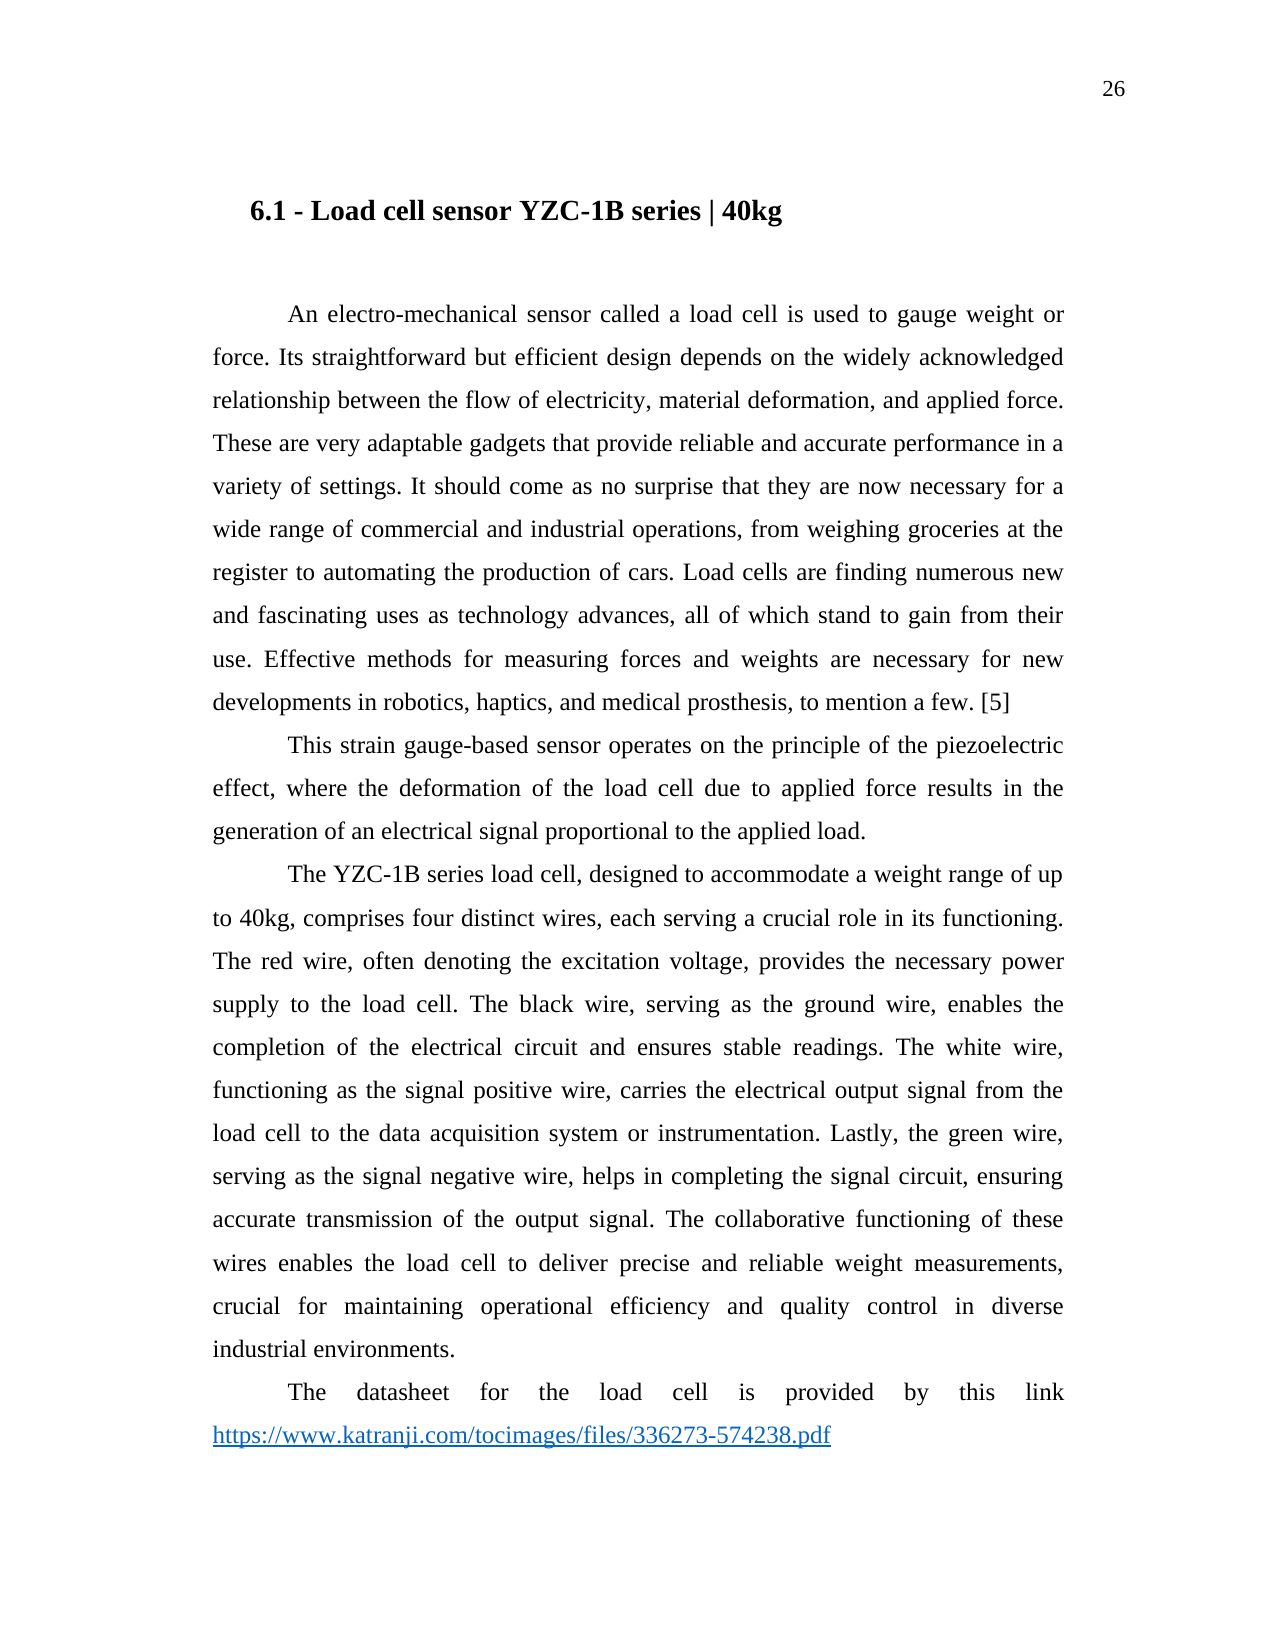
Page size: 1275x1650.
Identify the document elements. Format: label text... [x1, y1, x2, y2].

text The datasheet for the load cell is provided by this link https://www.katranji.com/tocimages/files/336273-574238.pdf [212, 1377, 1065, 1449]
text An electro-mechanical sensor called a load cell is used to gauge weight or force. Its straightforward but efficient design depends on the widely acknowledged relationship between the flow of electricity, material deformation, and applied force. These are very adaptable gadgets that provide reliable and accurate performance in a variety of settings. It should come as no surprise that they are now necessary for a wide range of commercial and industrial operations, from weighing groceries at the register to automating the production of cars. Load cells are finding numerous new and fascinating uses as technology advances, all of which stand to gain from their use. Effective methods for measuring forces and weights are necessary for new developments in robotics, haptics, and medical prosthesis, to mention a few. [5] [212, 299, 1065, 716]
text This strain gauge-based sensor operates on the principle of the piezoelectric effect, where the deformation of the load cell due to applied force results in the generation of an electrical signal proportional to the applied load. [212, 730, 1065, 845]
text The YZC-1B series load cell, designed to accommodate a weight range of up to 40kg, comprises four distinct wires, each serving a crucial role in its functioning. The red wire, often denoting the excitation voltage, provides the necessary power supply to the load cell. The black wire, serving as the ground wire, enables the completion of the electrical circuit and ensures stable readings. The white wire, functioning as the signal positive wire, carries the electrical output signal from the load cell to the data acquisition system or instrumentation. Lastly, the green wire, serving as the signal negative wire, helps in completing the signal circuit, ensuring accurate transmission of the output signal. The collaborative functioning of these wires enables the load cell to deliver precise and reliable weight measurements, crucial for maintaining operational efficiency and quality control in diverse industrial environments. [212, 859, 1065, 1363]
subtitle 6.1 - Load cell sensor YZC-1B series | 40kg [250, 193, 1087, 227]
